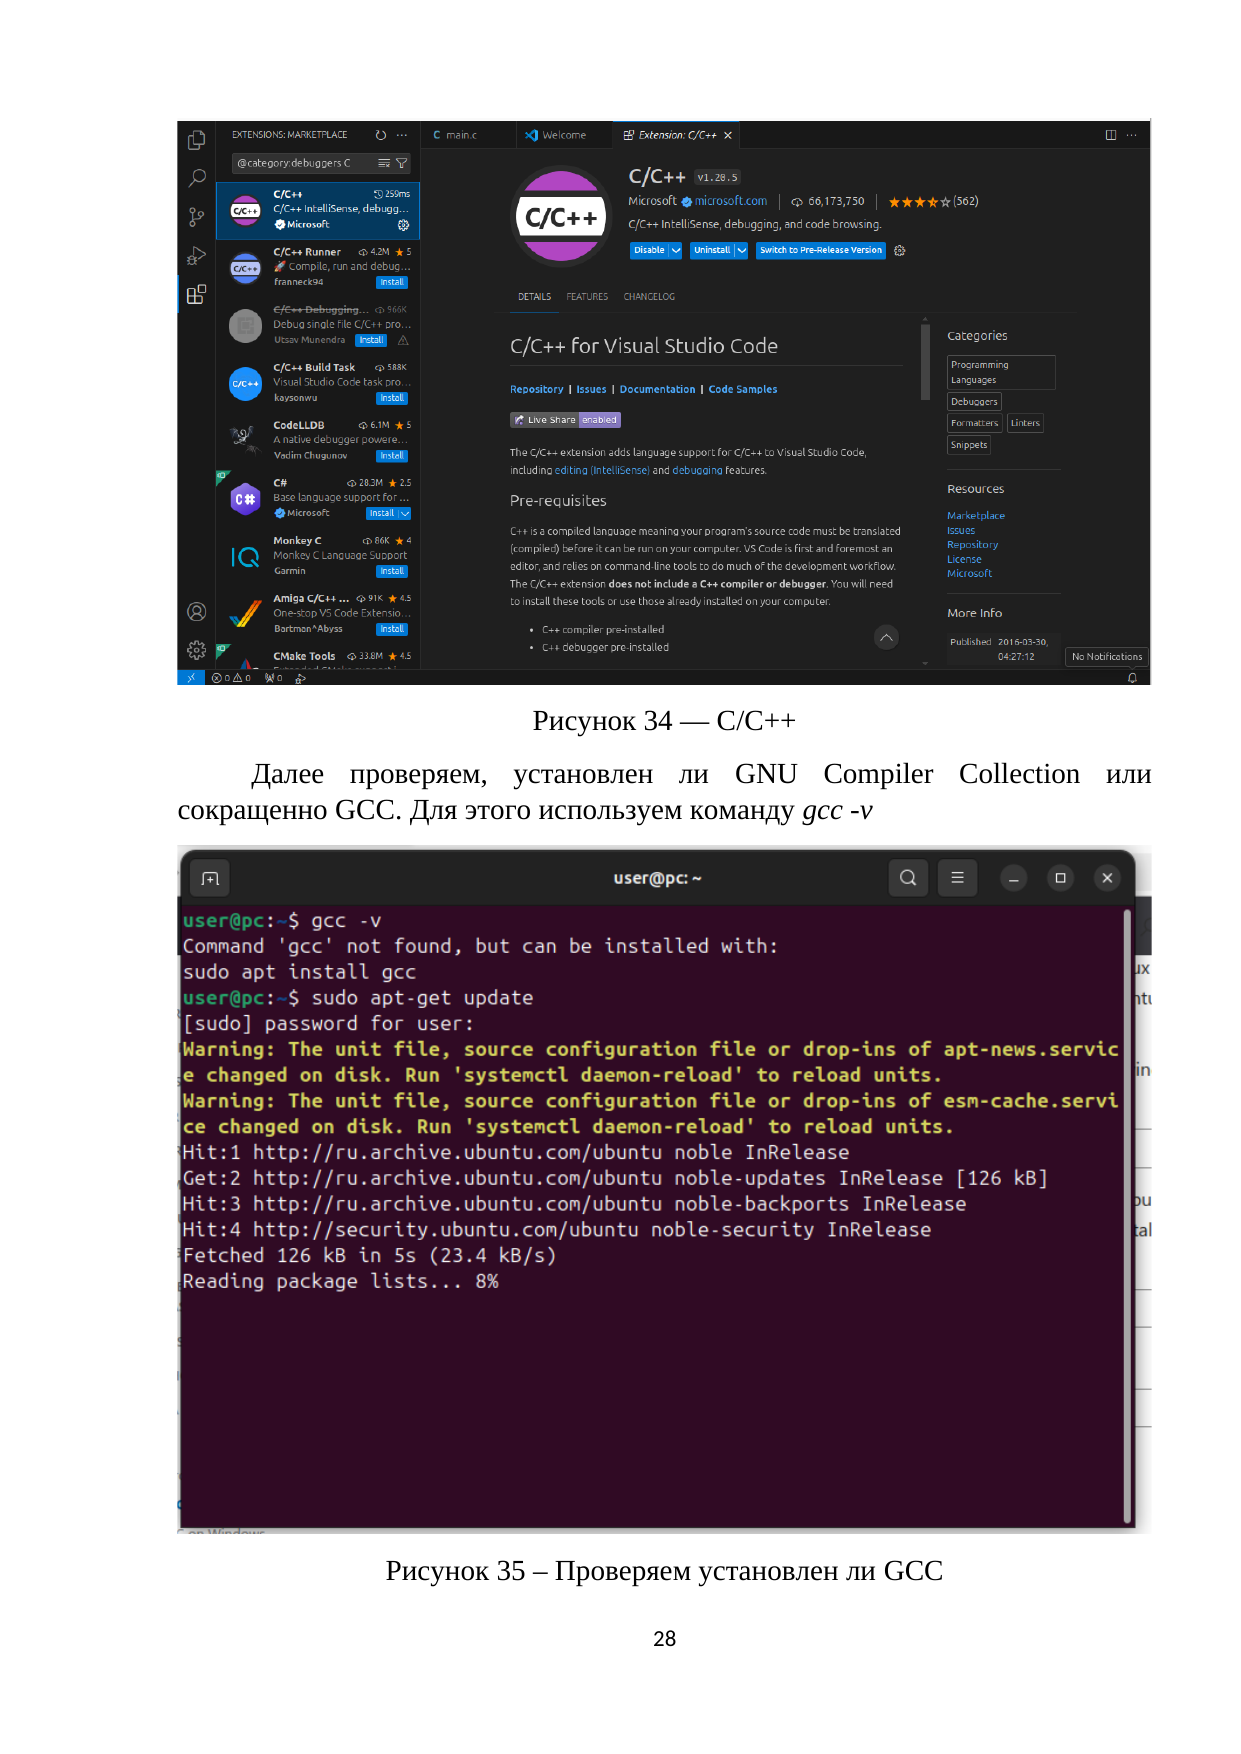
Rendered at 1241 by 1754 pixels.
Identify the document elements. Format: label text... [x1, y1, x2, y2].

text Далее проверяем, установлен ли GNU Compiler Collection или сокращенно GCC. Для этого используем команду gcc -v [177, 756, 1152, 826]
picture [177, 118, 1152, 685]
text Рисунок 34 — C/C++ [177, 703, 1152, 737]
text Рисунок 35 – Проверяем установлен ли GCC [177, 1553, 1152, 1586]
picture [177, 845, 1152, 1534]
